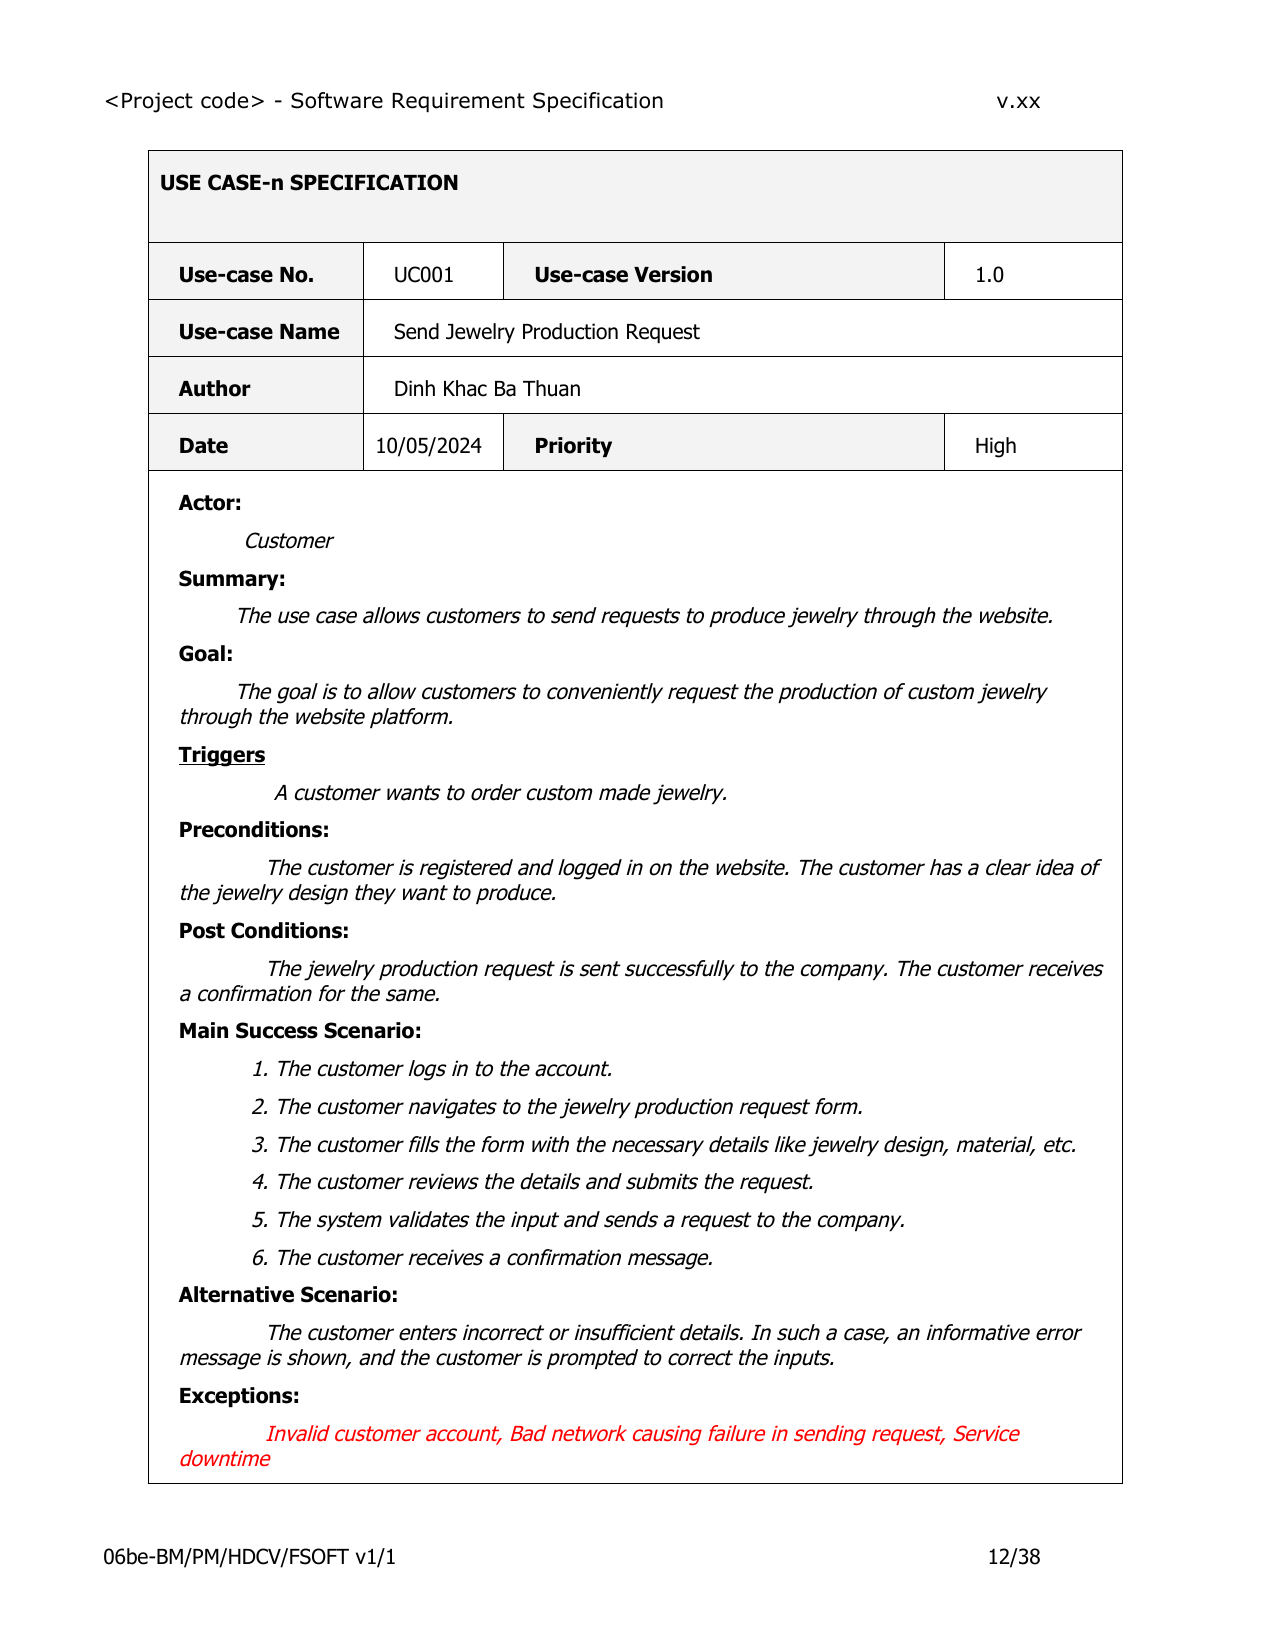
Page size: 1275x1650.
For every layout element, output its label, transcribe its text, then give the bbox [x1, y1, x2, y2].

table_cell Date [149, 414, 363, 470]
table_cell 10/05/2024 [364, 414, 503, 470]
table_cell UC001 [364, 243, 503, 299]
table_cell Use-case No. [149, 243, 363, 299]
table_cell Send Jewelry Production Request [364, 300, 1122, 356]
table_cell High [945, 414, 1122, 470]
table_cell Use-case Name [149, 300, 363, 356]
table_cell Author [149, 357, 363, 413]
table_cell Priority [504, 414, 944, 470]
table_cell Dinh Khac Ba Thuan [364, 357, 1122, 413]
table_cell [149, 471, 1122, 1483]
table_cell Use-case Version [504, 243, 944, 299]
table_header USE CASE-n SPECIFICATION [149, 151, 1122, 242]
table_cell 1.0 [945, 243, 1122, 299]
